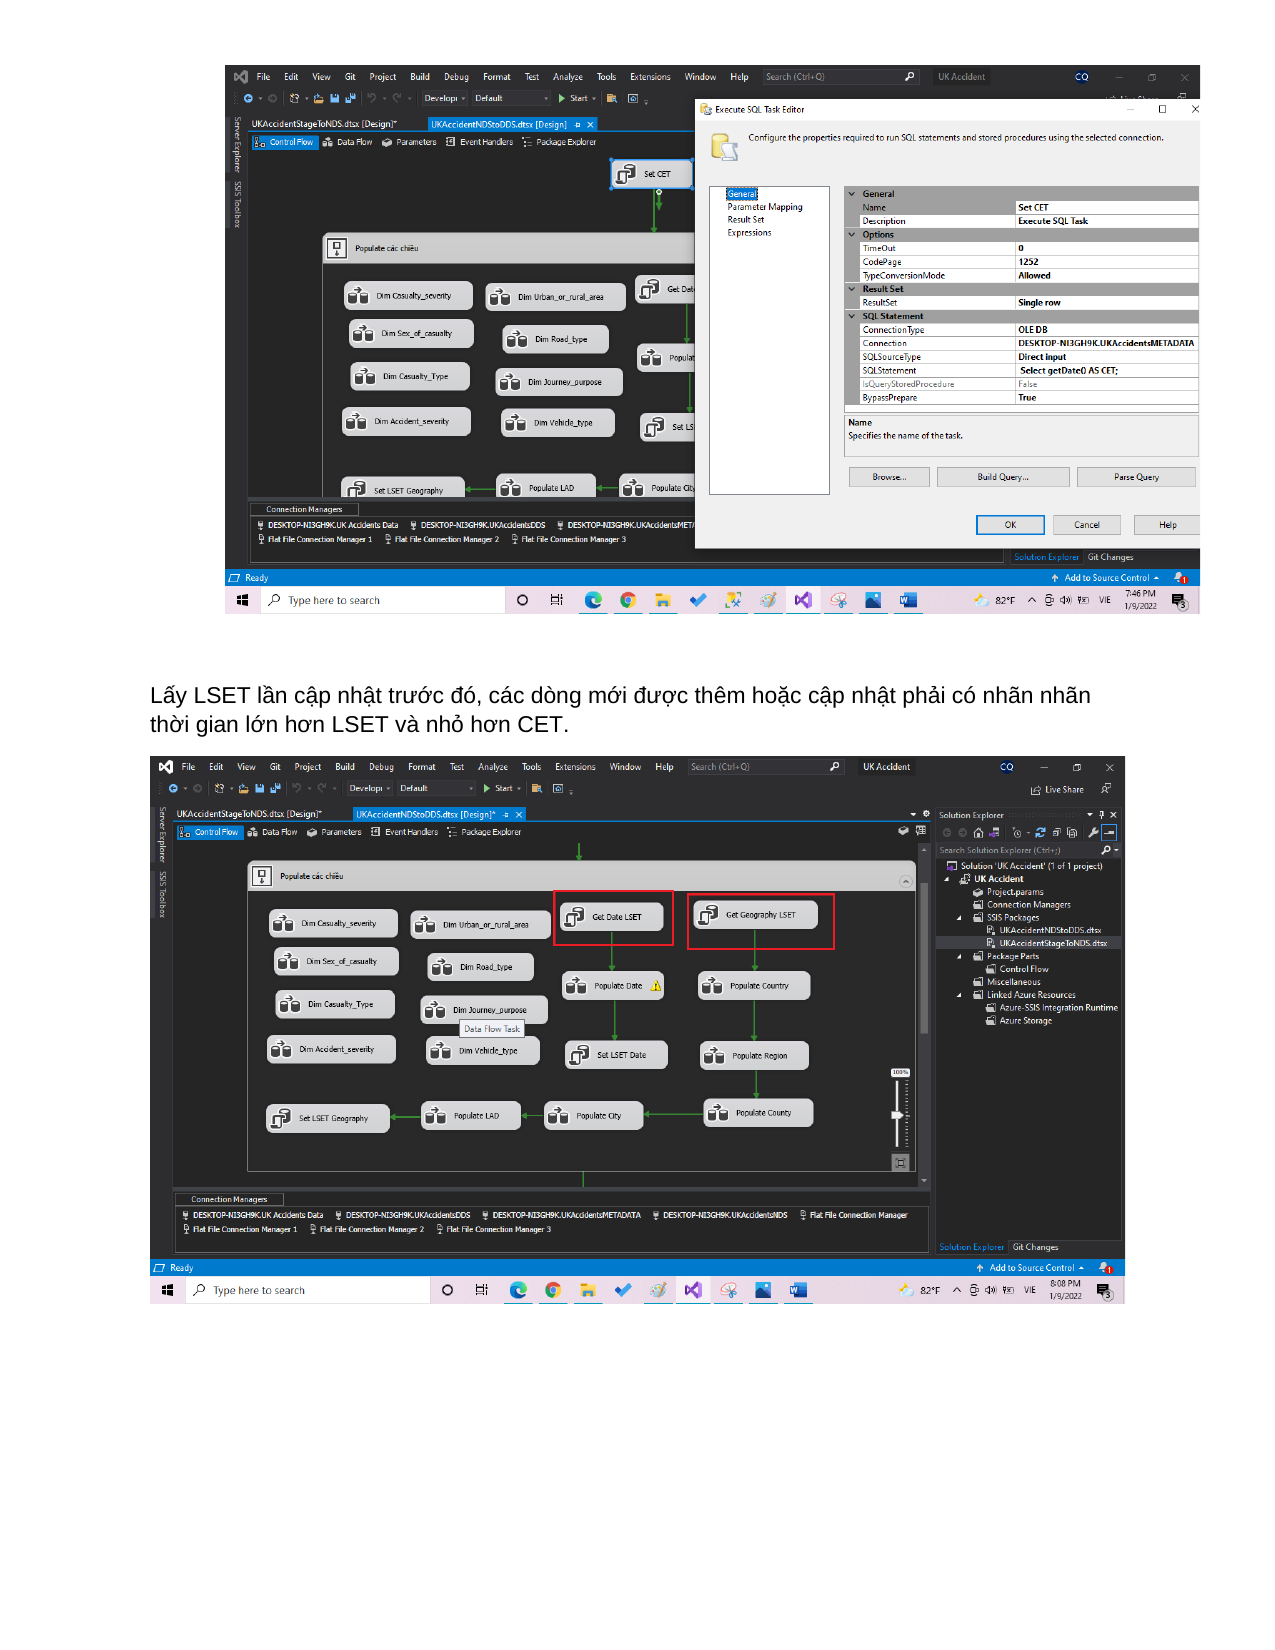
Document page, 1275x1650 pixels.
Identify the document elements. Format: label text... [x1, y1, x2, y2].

text Lấy LSET lần cập nhật trước đó, các dòng mới được thêm hoặc cập nhật phải có nhãn nhãn thời gian lớn hơn LSET và nhỏ hơn CET. [150, 682, 1125, 737]
picture [150, 756, 1125, 1304]
picture [225, 65, 1200, 614]
